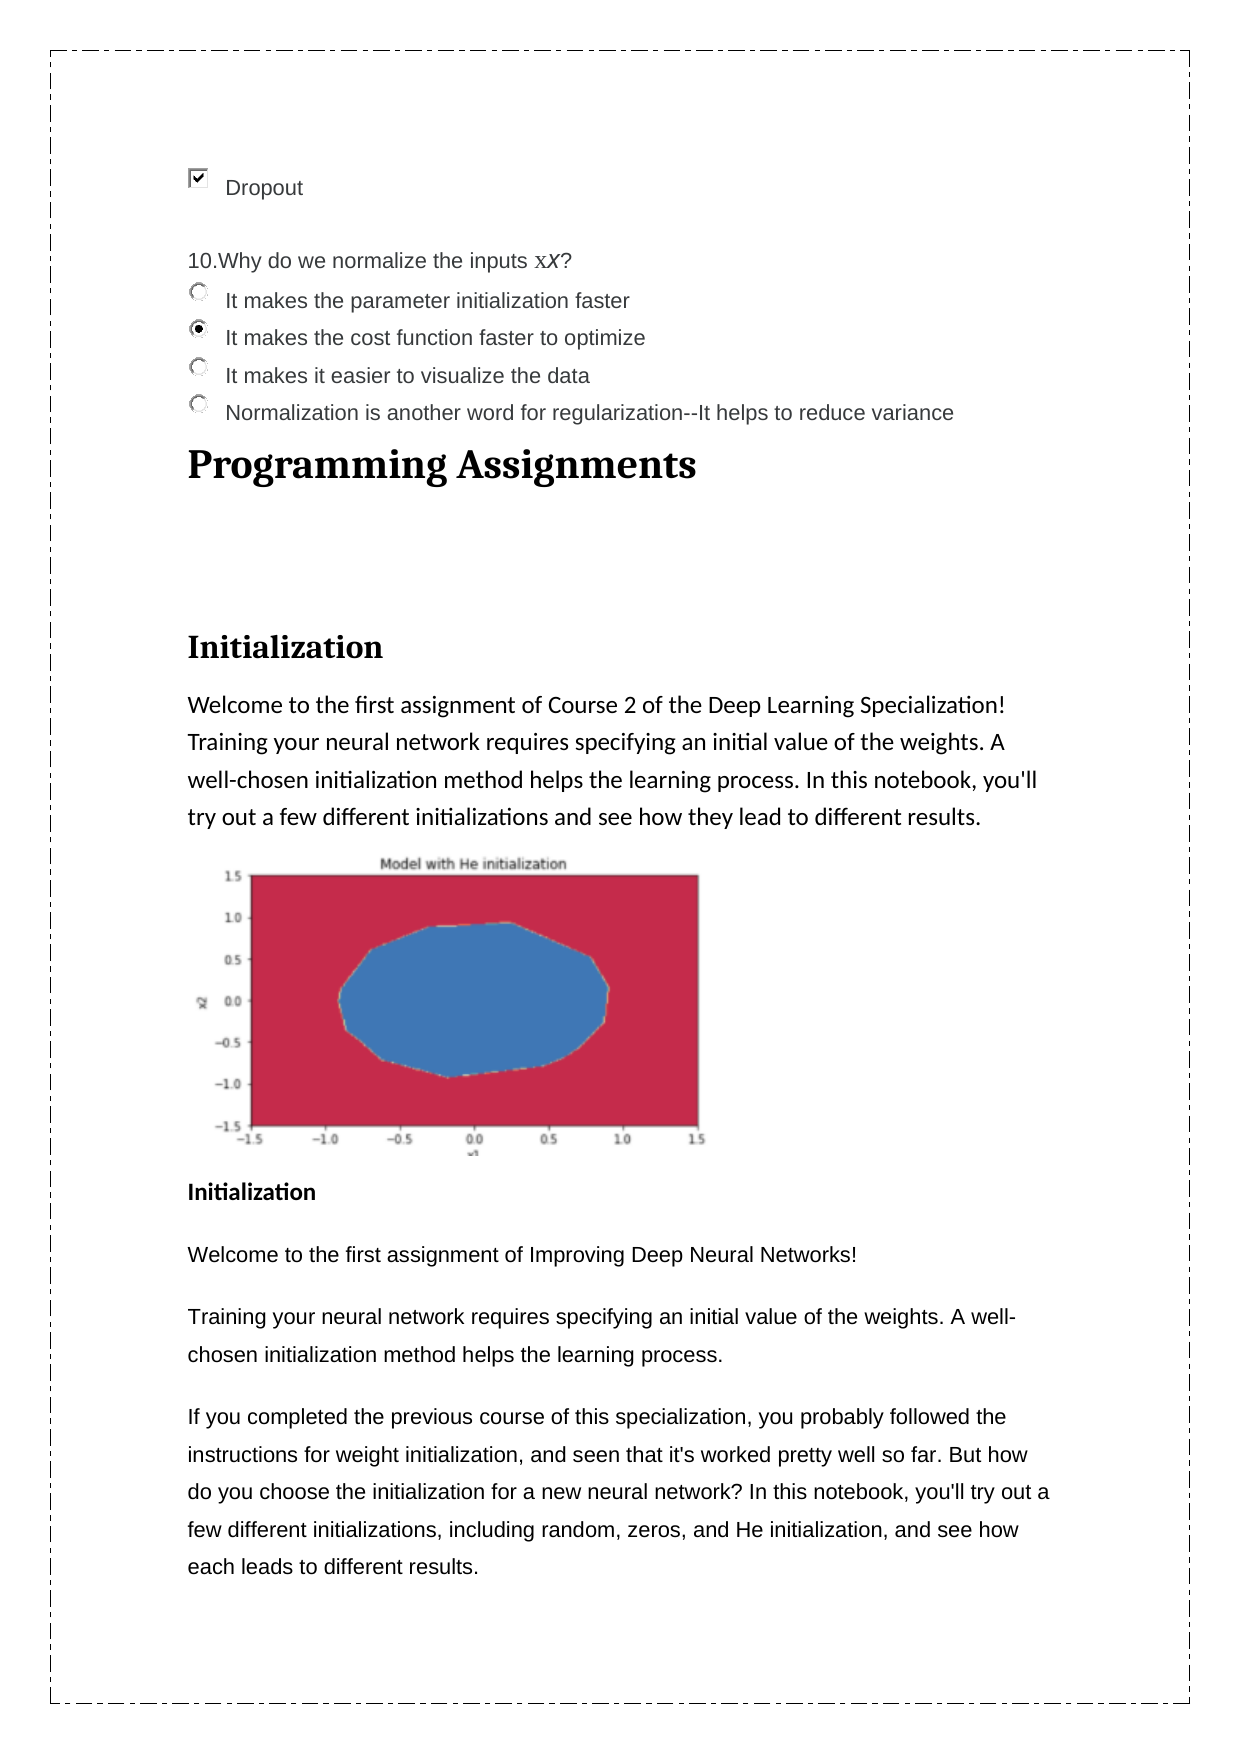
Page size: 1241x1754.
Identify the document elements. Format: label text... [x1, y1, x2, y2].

text It makes it easier to visualize the data [187, 352, 1053, 389]
text Welcome to the first assignment of Improving Deep Neural Networks! [187, 1235, 1053, 1273]
text 10.Why do we normalize the inputs xx? [187, 239, 1053, 277]
text Initialization [187, 1173, 1053, 1210]
subtitle Initialization [187, 610, 1053, 685]
text It makes the cost function faster to optimize [187, 314, 1053, 352]
text Welcome to the first assignment of Course 2 of the Deep Learning Specialization! Training your neural network requires specifying an initial value of the weights. A well-chosen initialization method helps the learning process. In this notebook, you'll try out a few different initializations and see how they lead to different results. [187, 685, 1053, 835]
text Training your neural network requires specifying an initial value of the weights. A well-chosen initialization method helps the learning process. [187, 1298, 1053, 1373]
subtitle Programming Assignments [187, 427, 1053, 502]
text Dropout [187, 164, 1053, 202]
text Normalization is another word for regularization--It helps to reduce variance [187, 389, 1053, 427]
text It makes the parameter initialization faster [187, 277, 1053, 314]
text If you completed the previous course of this specialization, you probably followed the instructions for weight initialization, and seen that it's worked pretty well so far. But how do you choose the initialization for a new neural network? In this notebook, you'll try out a few different initializations, including random, zeros, and He initialization, and see how each leads to different results. [187, 1398, 1053, 1585]
picture [187, 852, 712, 1156]
